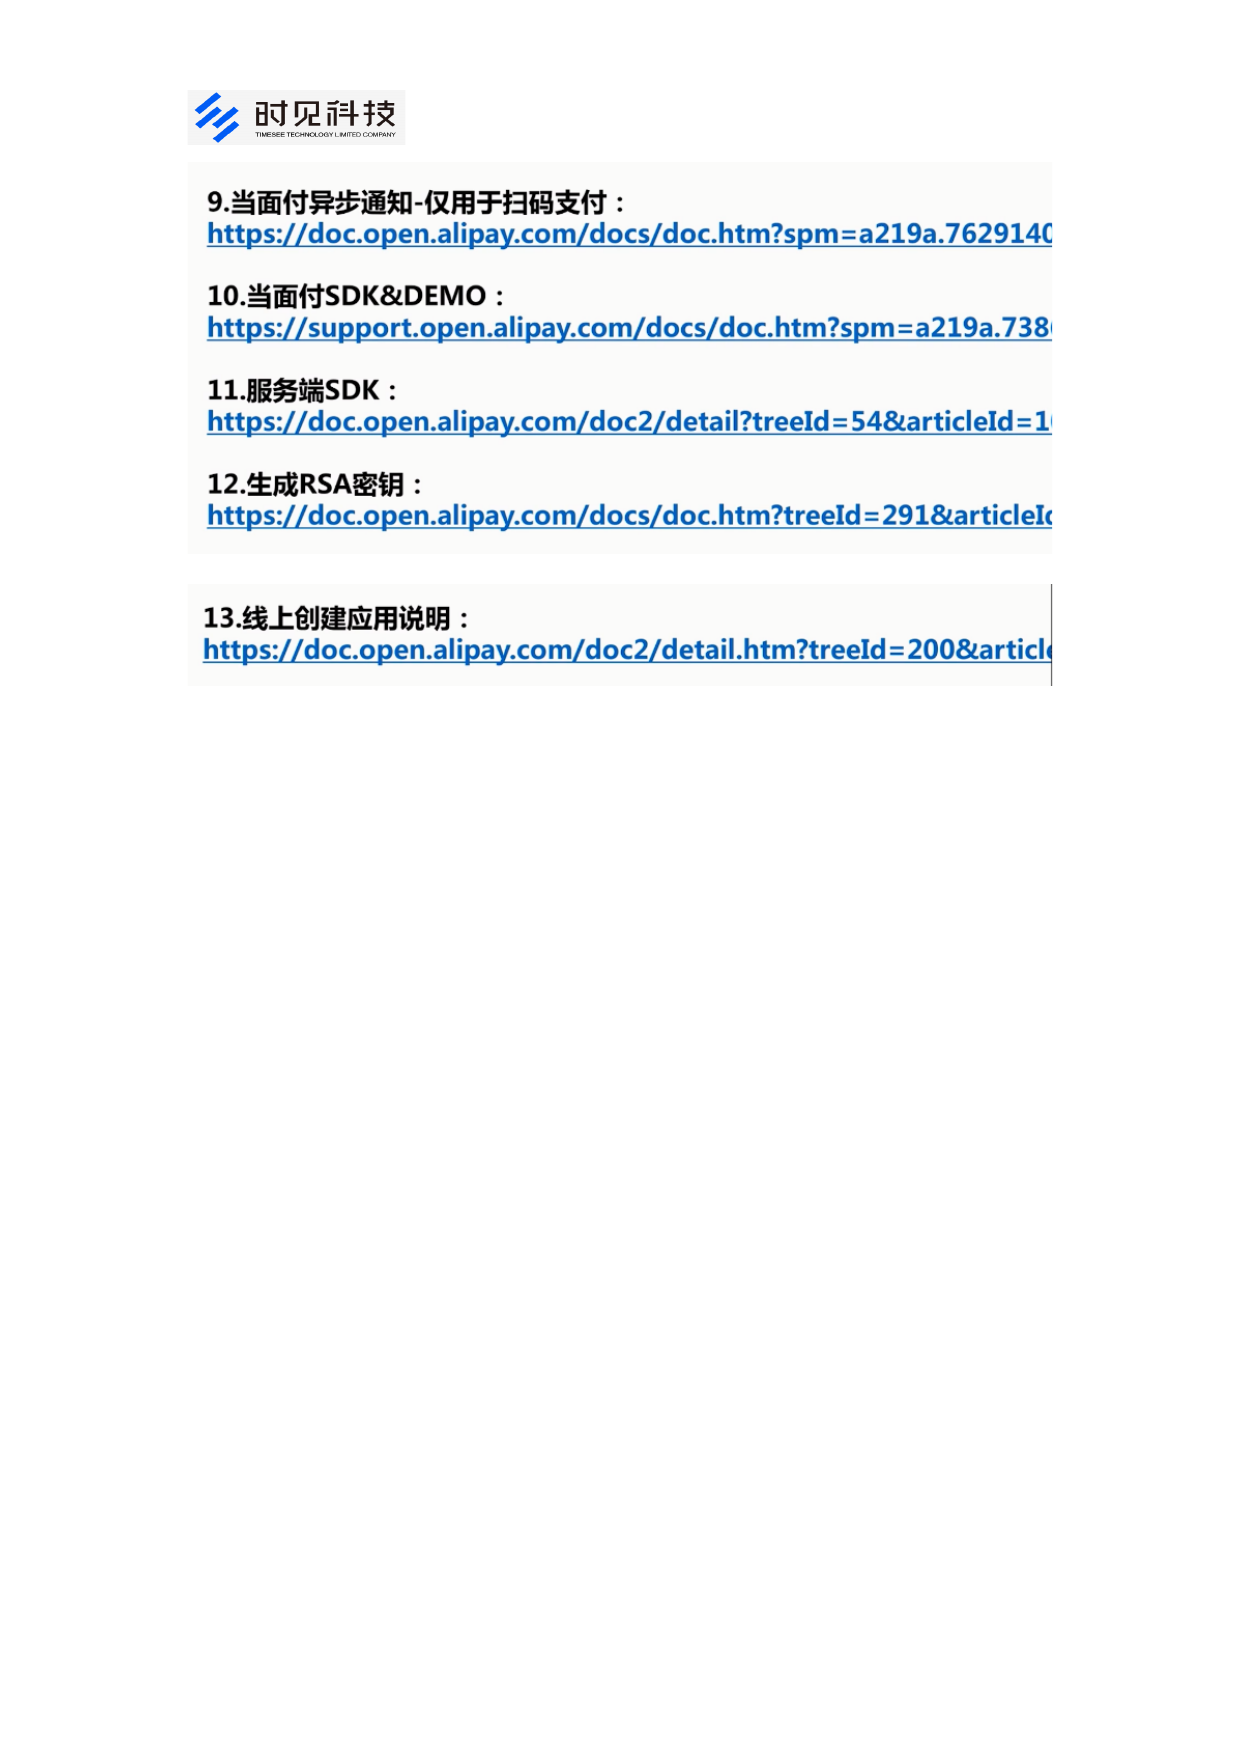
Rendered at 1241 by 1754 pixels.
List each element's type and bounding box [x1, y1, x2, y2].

picture [187, 162, 1053, 554]
picture [187, 90, 406, 145]
picture [187, 584, 1053, 686]
